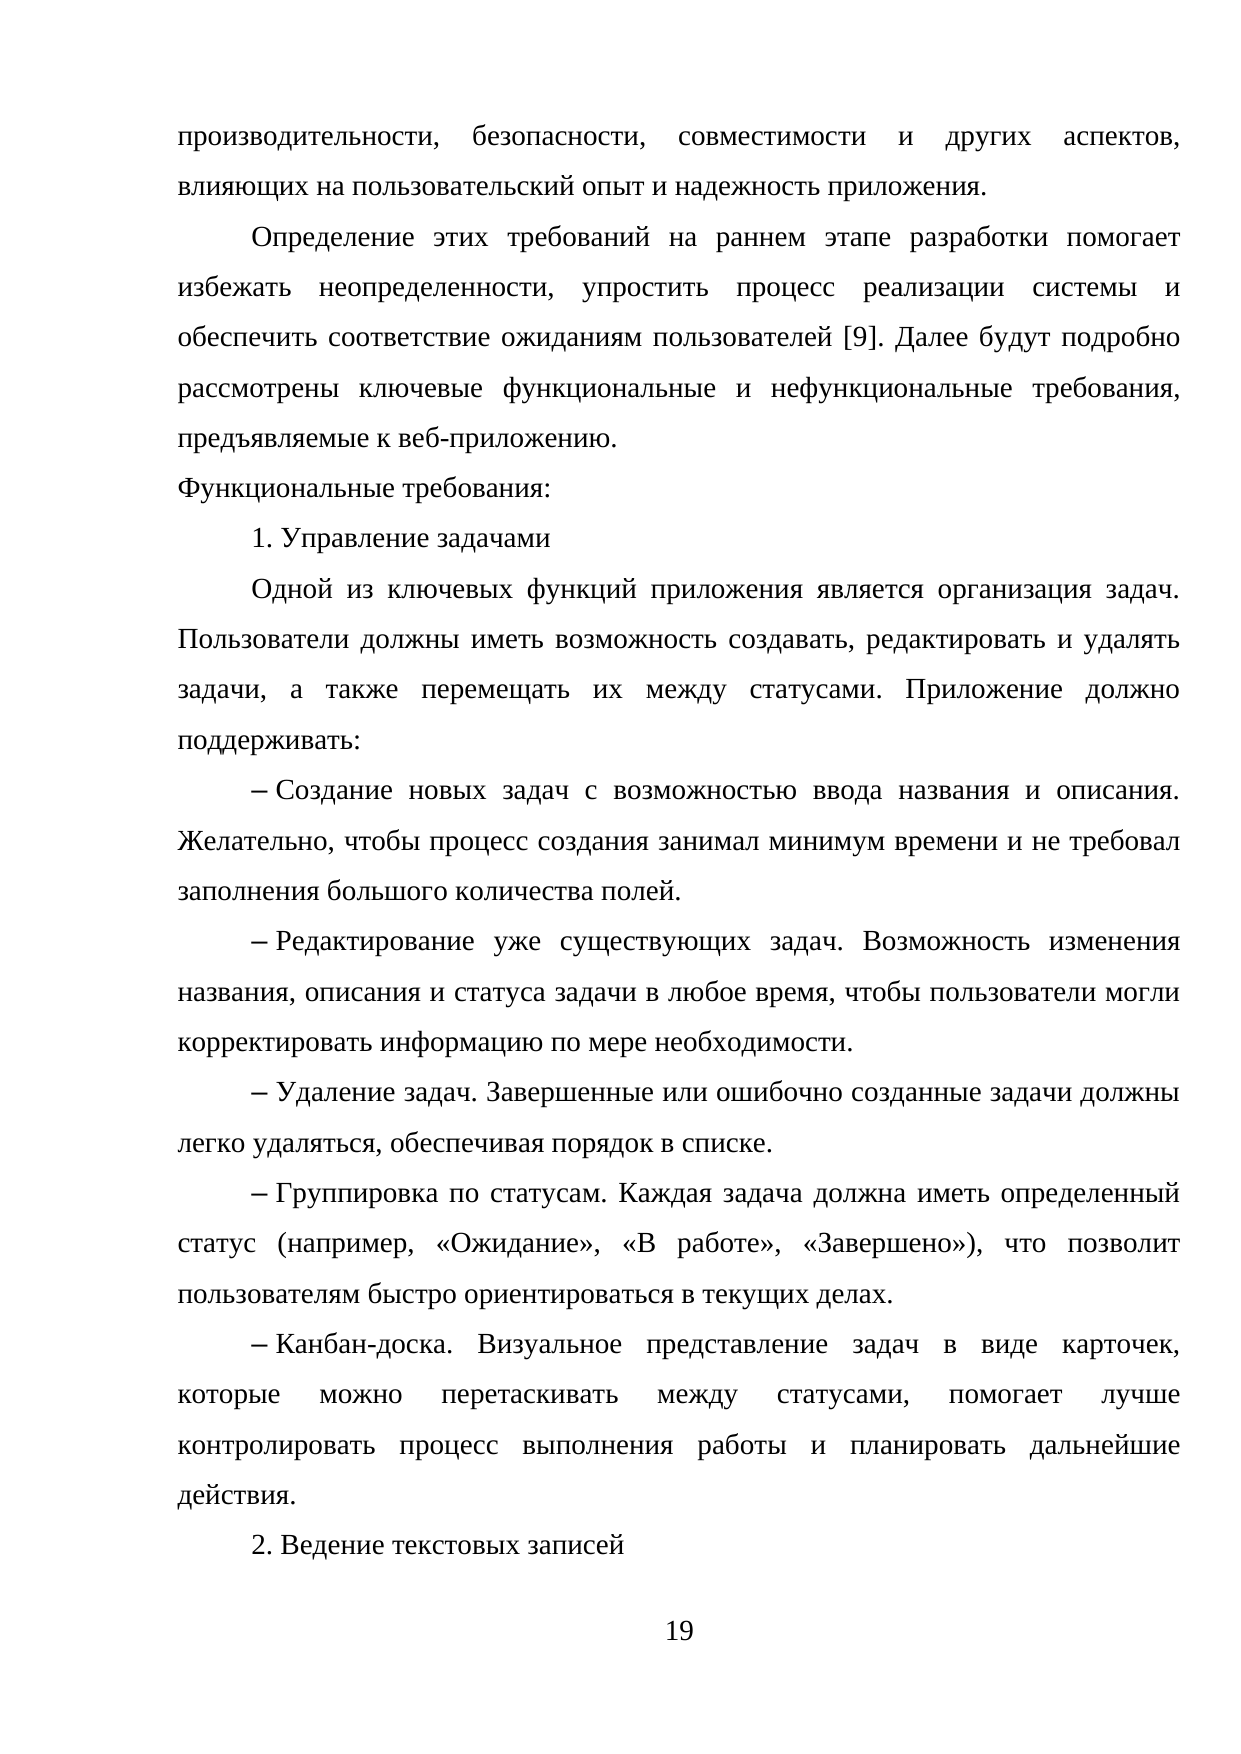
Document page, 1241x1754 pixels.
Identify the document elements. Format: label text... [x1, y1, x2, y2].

list Создание новых задач с возможностью ввода названия и описания. Желательно, чтобы процесс создания занимал минимум времени и не требовал заполнения большого количества полей. [177, 772, 1181, 906]
text Определение этих требований на раннем этапе разработки помогает избежать неопределенности, упростить процесс реализации системы и обеспечить соответствие ожиданиям пользователей [9]. Далее будут подробно рассмотрены ключевые функциональные и нефункциональные требования, предъявляемые к веб-приложению. [177, 219, 1181, 453]
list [177, 118, 1181, 202]
list Ведение текстовых записей [177, 1527, 1181, 1561]
list Управление задачами [177, 521, 1181, 554]
list Канбан-доска. Визуальное представление задач в виде карточек, которые можно перетаскивать между статусами, помогает лучше контролировать процесс выполнения работы и планировать дальнейшие действия. [177, 1326, 1181, 1511]
list Редактирование уже существующих задач. Возможность изменения названия, описания и статуса задачи в любое время, чтобы пользователи могли корректировать информацию по мере необходимости. [177, 923, 1181, 1057]
list Группировка по статусам. Каждая задача должна иметь определенный статус (например, «Ожидание», «В работе», «Завершено»), что позволит пользователям быстро ориентироваться в текущих делах. [177, 1175, 1181, 1309]
text Одной из ключевых функций приложения является организация задач. Пользователи должны иметь возможность создавать, редактировать и удалять задачи, а также перемещать их между статусами. Приложение должно поддерживать: [177, 571, 1181, 755]
text Функциональные требования: [177, 470, 1181, 504]
list Удаление задач. Завершенные или ошибочно созданные задачи должны легко удаляться, обеспечивая порядок в списке. [177, 1074, 1181, 1158]
